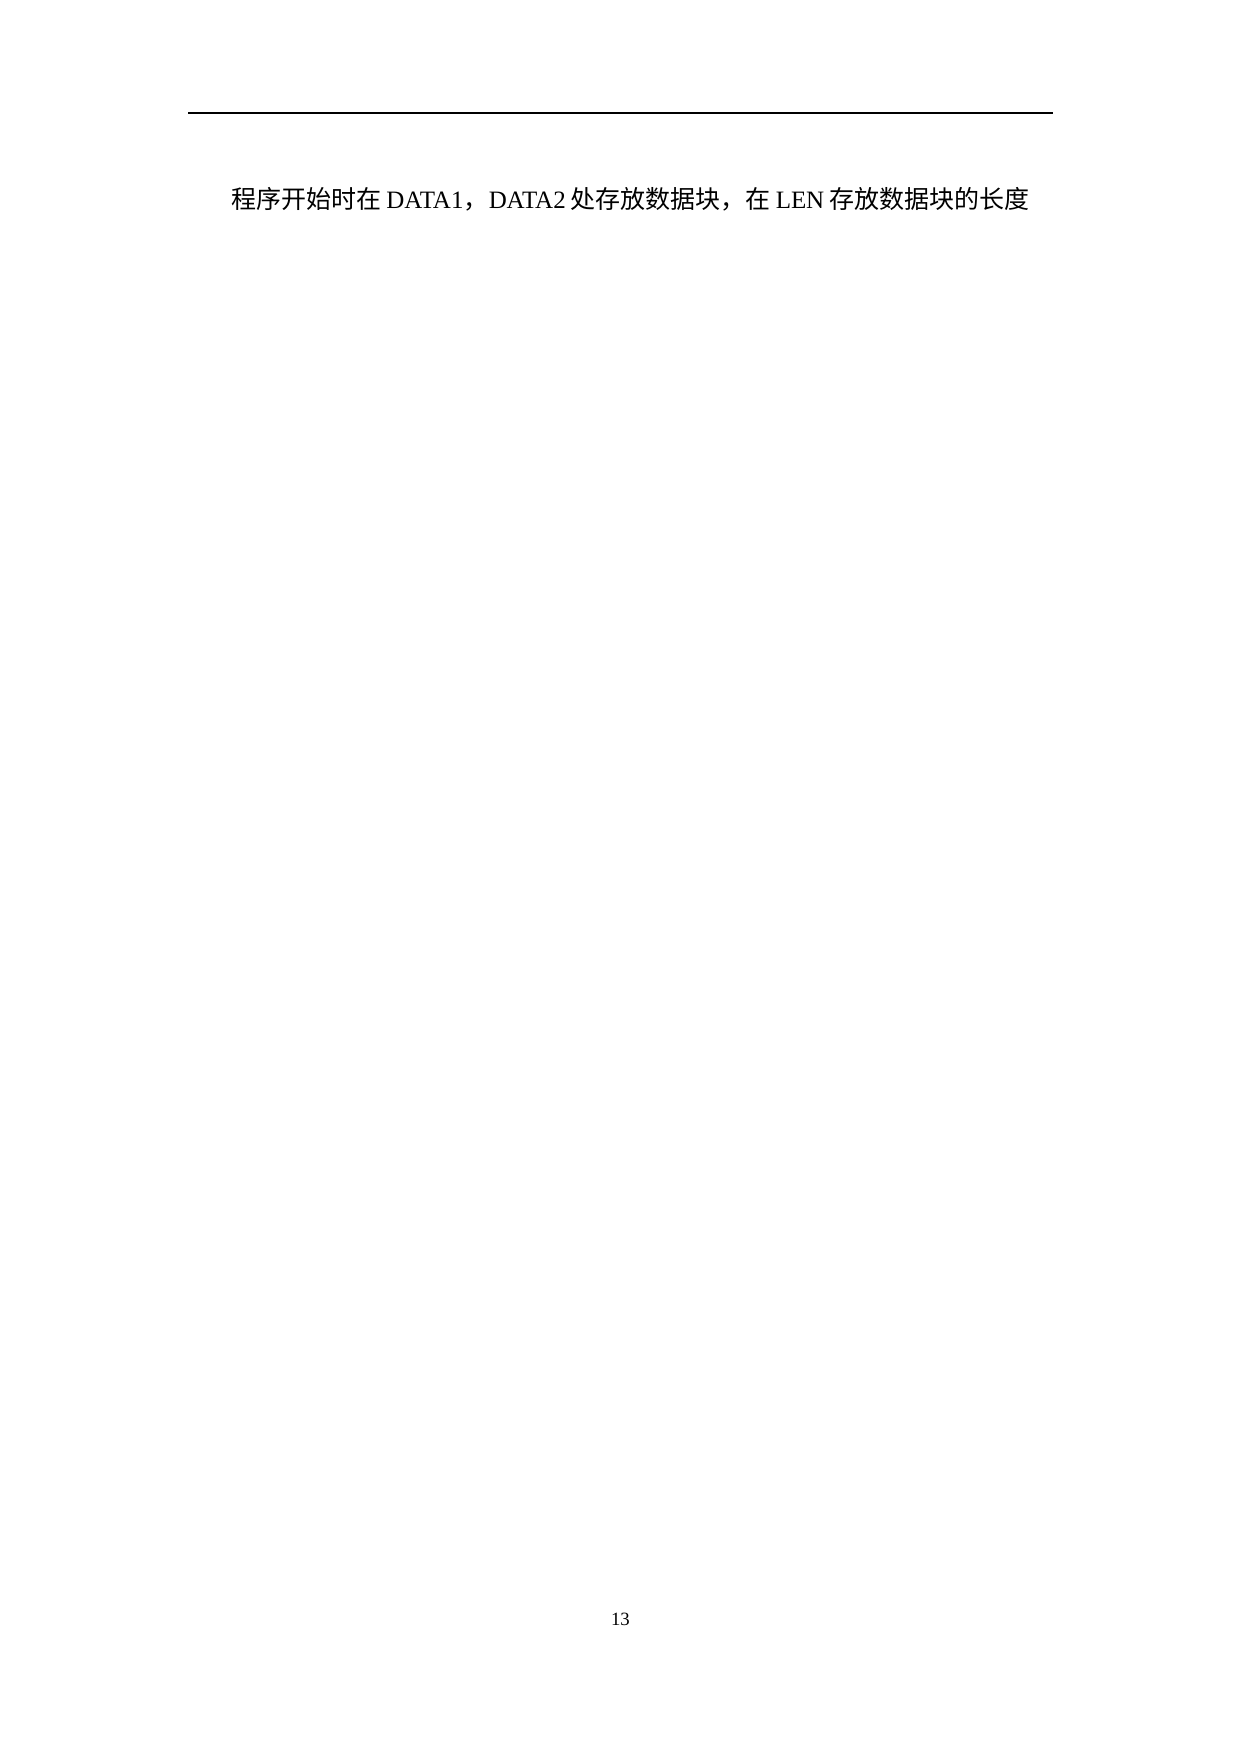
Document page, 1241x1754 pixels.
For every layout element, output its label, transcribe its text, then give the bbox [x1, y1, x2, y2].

text 程序开始时在DATA1，DATA2处存放数据块，在LEN存放数据块的长度 [187, 164, 1053, 232]
